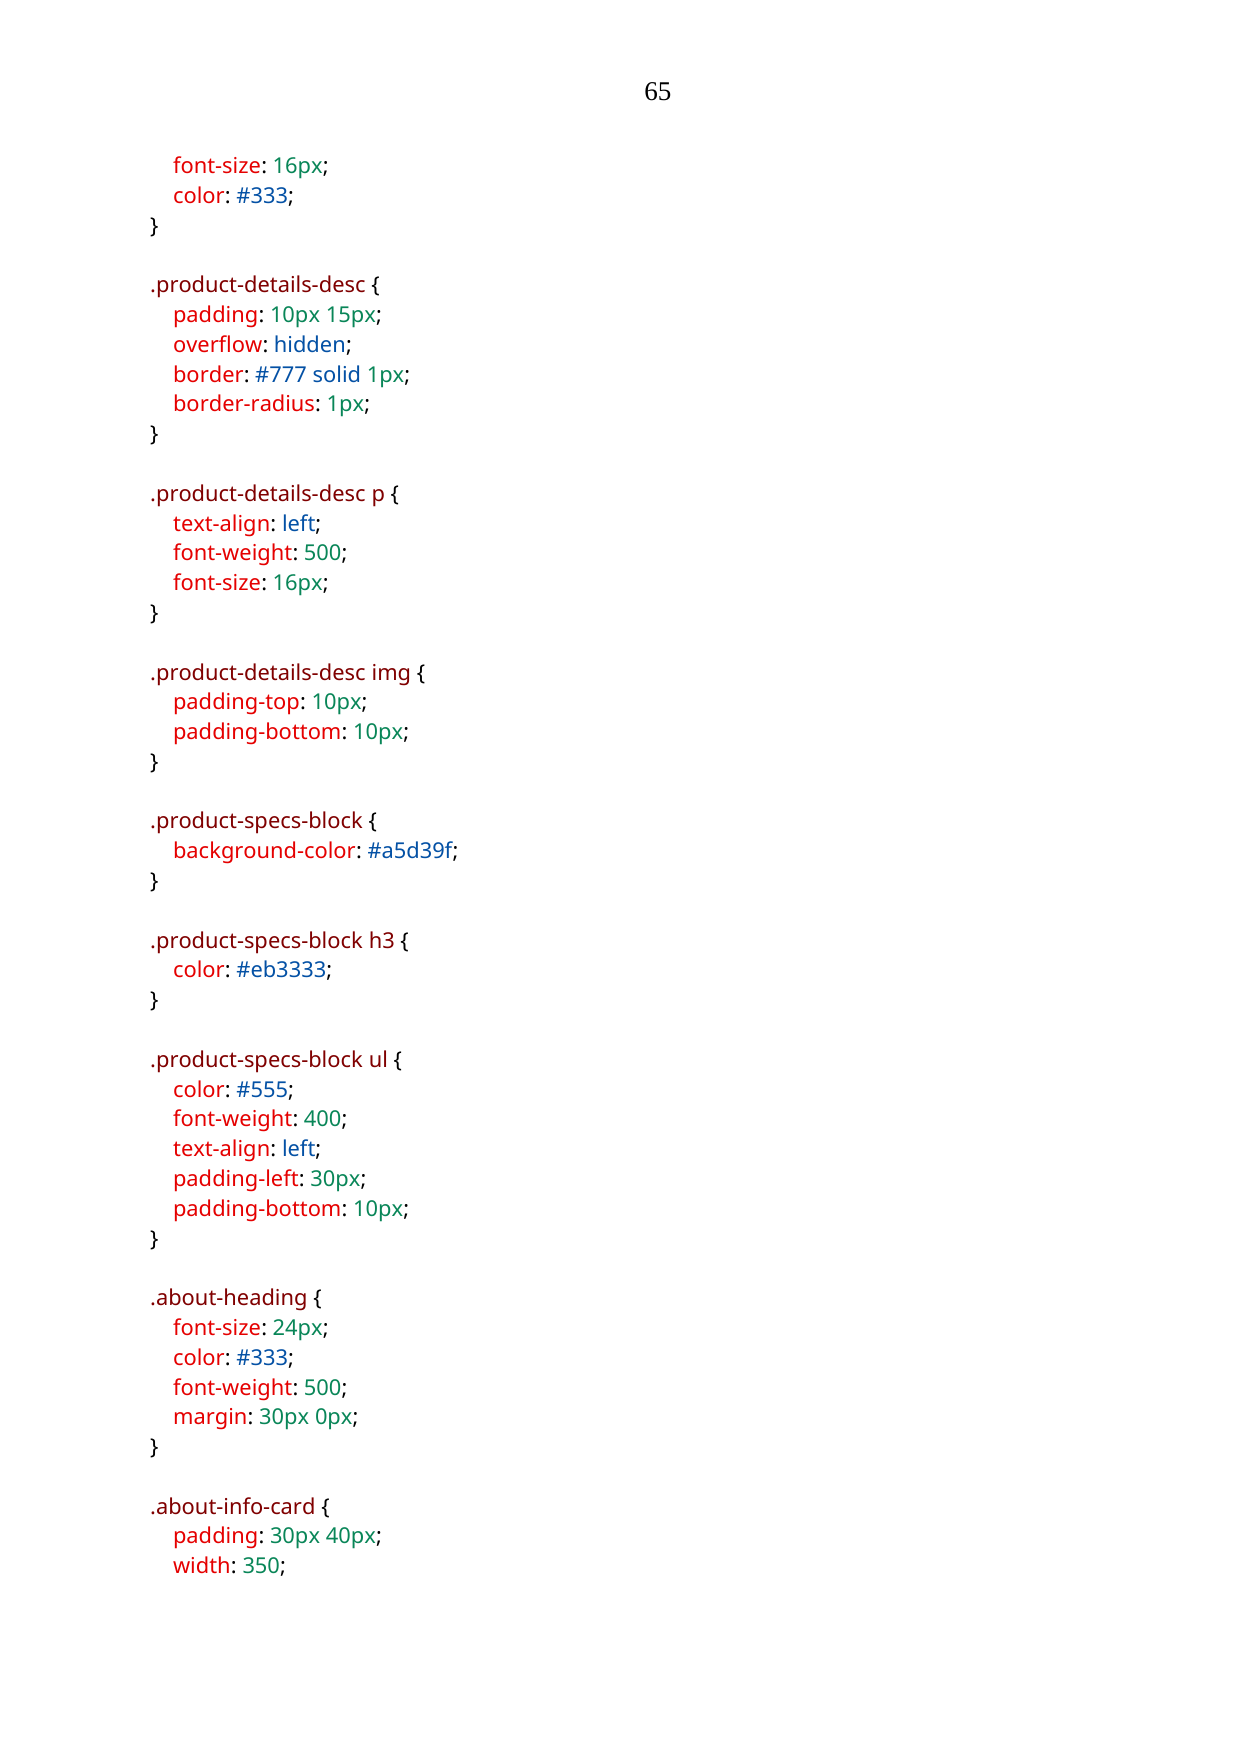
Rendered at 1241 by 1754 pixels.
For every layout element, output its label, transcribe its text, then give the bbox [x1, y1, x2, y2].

text } [150, 597, 1090, 627]
text .product-details-desc img { [150, 656, 1090, 686]
text .product-details-desc { [150, 269, 1090, 299]
text padding: 10px 15px; [150, 299, 1090, 329]
text } [150, 418, 1090, 448]
text color: #333; [150, 180, 1090, 209]
text border-radius: 1px; [150, 388, 1090, 418]
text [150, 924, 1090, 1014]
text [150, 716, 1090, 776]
text border: #777 solid 1px; [150, 358, 1090, 388]
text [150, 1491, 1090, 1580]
text overflow: hidden; [150, 329, 1090, 358]
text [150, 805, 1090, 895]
text font-size: 16px; [150, 150, 1090, 180]
text font-weight: 500; [150, 537, 1090, 567]
text font-size: 16px; [150, 567, 1090, 597]
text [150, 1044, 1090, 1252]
text } [150, 209, 1090, 239]
text .product-details-desc p { [150, 478, 1090, 507]
text padding-top: 10px; [150, 686, 1090, 716]
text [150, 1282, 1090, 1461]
text text-align: left; [150, 507, 1090, 537]
